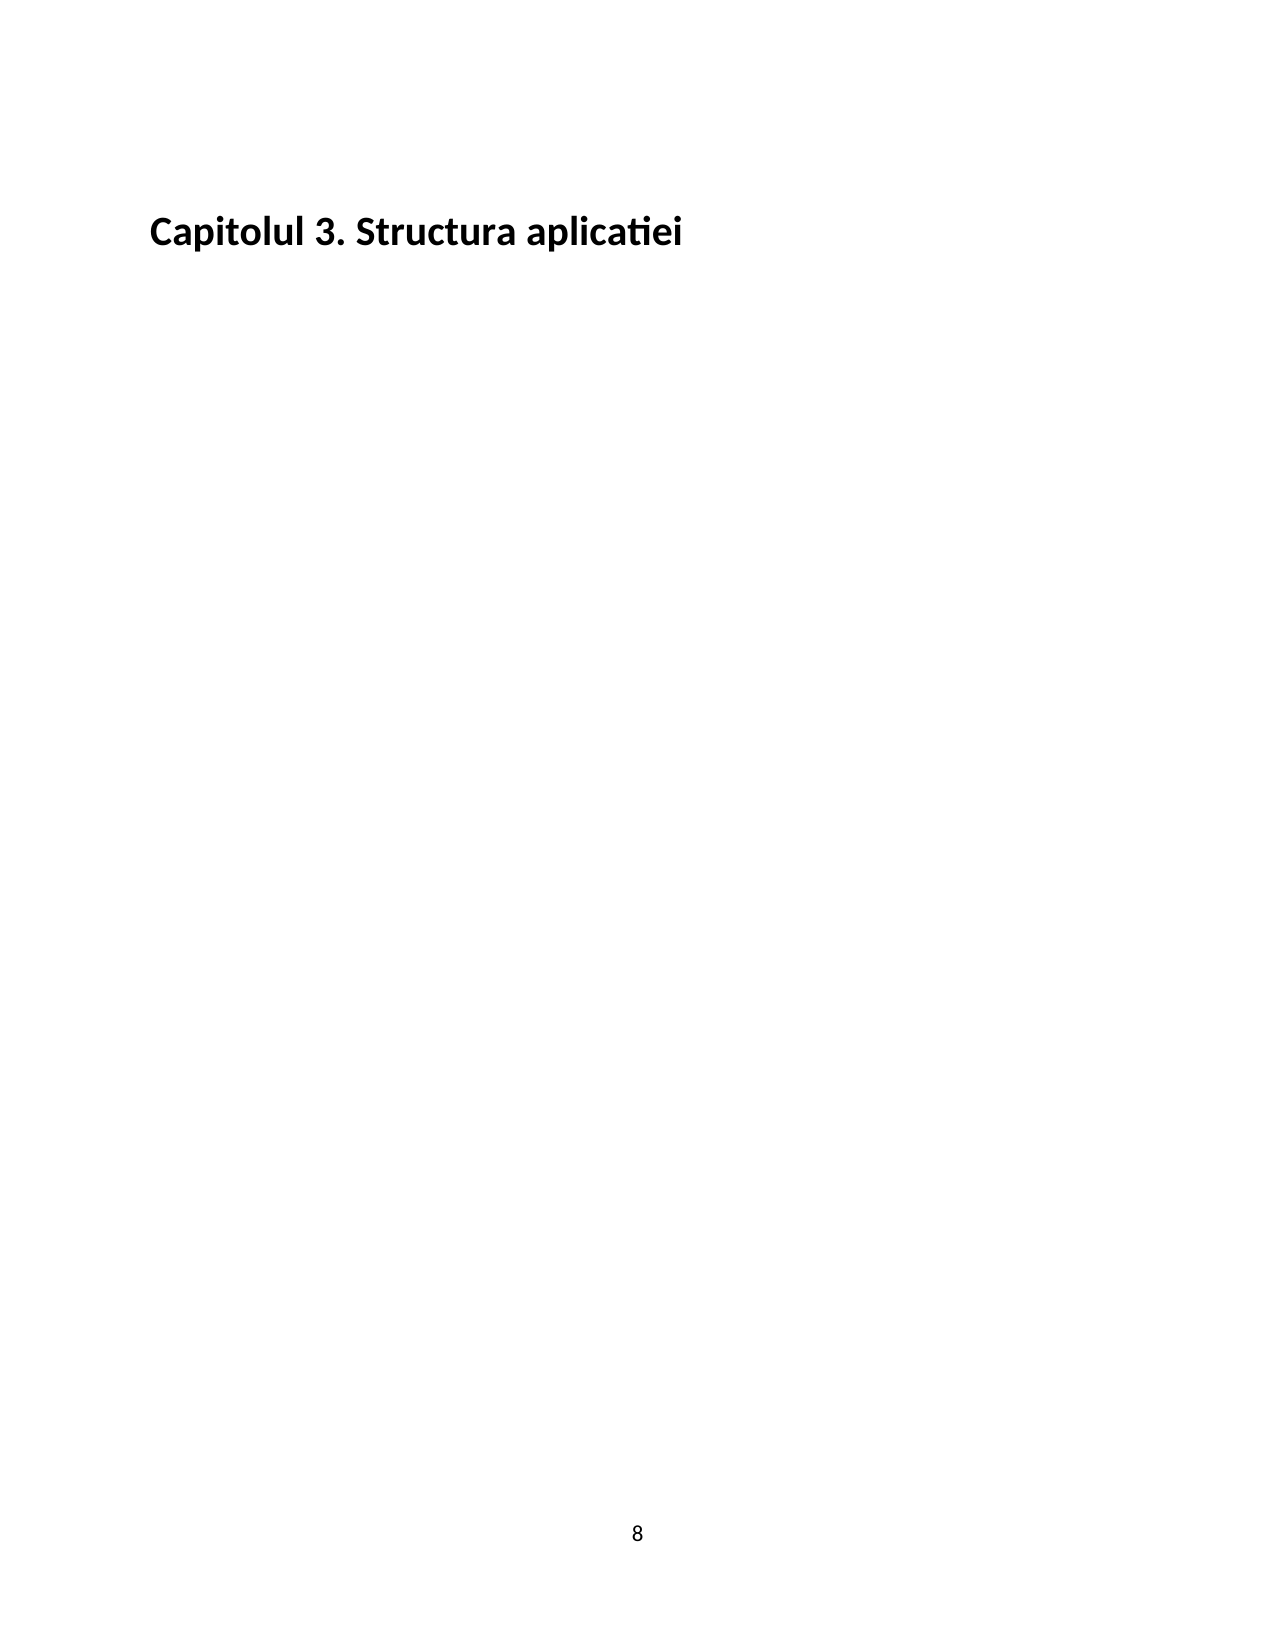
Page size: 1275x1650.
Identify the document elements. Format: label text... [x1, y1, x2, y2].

text Capitolul 3. Structura aplicatiei [150, 205, 1125, 256]
